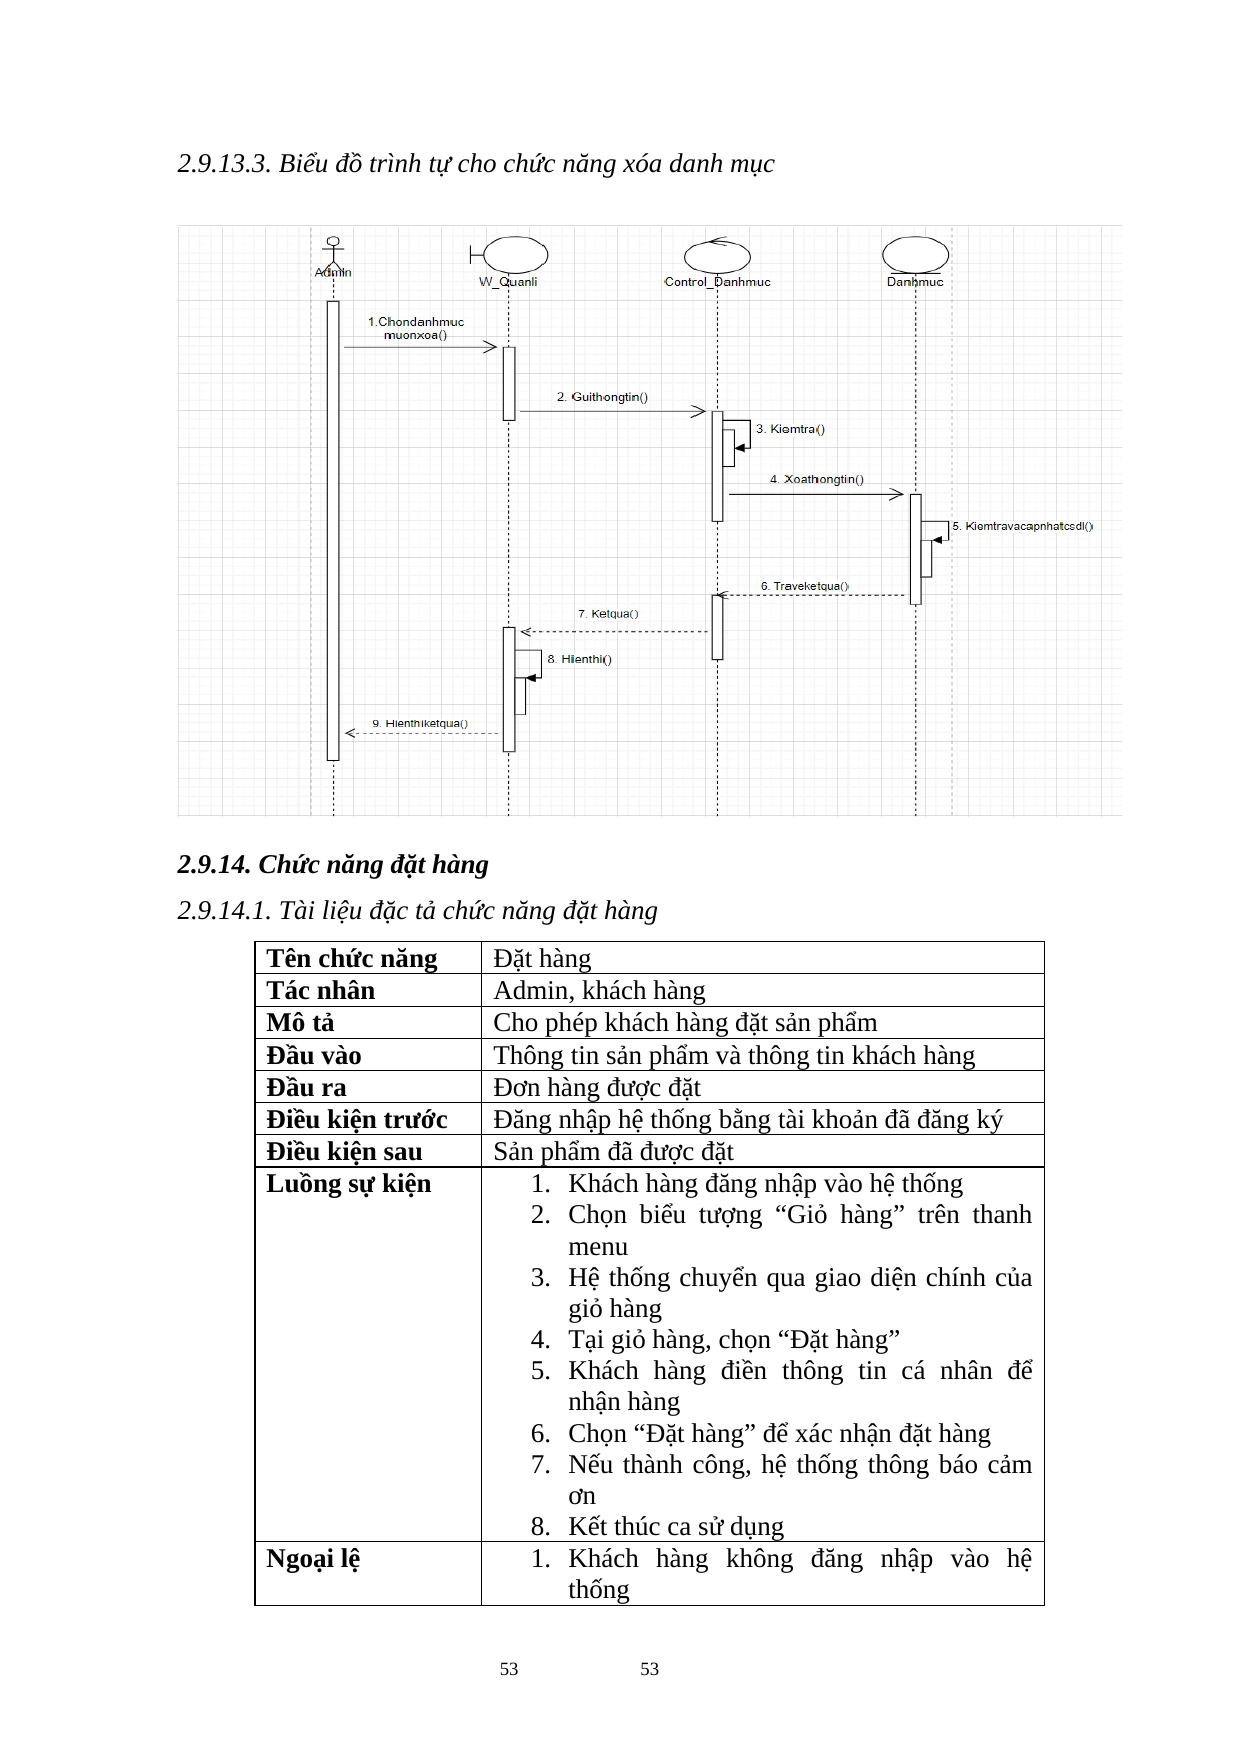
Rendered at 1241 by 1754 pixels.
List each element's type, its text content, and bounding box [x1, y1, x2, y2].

table_cell Luồng sự kiện [256, 1168, 481, 1541]
subtitle 2.9.14.1. Tài liệu đặc tả chức năng đặt hàng [177, 894, 1122, 926]
table_cell Đăng nhập hệ thống bằng tài khoản đã đăng ký [482, 1103, 1044, 1134]
table_cell Cho phép khách hàng đặt sản phẩm [482, 1007, 1044, 1038]
table_cell Điều kiện trước [256, 1103, 481, 1134]
table_cell Đầu ra [256, 1071, 481, 1102]
table_cell Ngoại lệ [256, 1542, 481, 1604]
table_cell Đầu vào [256, 1039, 481, 1070]
table_header Đặt hàng [482, 942, 1044, 973]
table_cell Admin, khách hàng [482, 974, 1044, 1006]
table_cell Khách hàng đăng nhập vào hệ thống Chọn biểu tượng “Giỏ hàng” trên thanh menu Hệ thống chuyển qua giao diện chính của giỏ hàng Tại giỏ hàng, chọn “Đặt hàng” Khách hàng điền thông tin cá nhân để nhận hàng Chọn “Đặt hàng” để xác nhận đặt hàng Nếu thành công, hệ thống thông báo cảm ơn Kết thúc ca sử dụng [482, 1168, 1044, 1541]
picture [177, 225, 1123, 817]
table_cell Sản phẩm đã được đặt [482, 1135, 1044, 1166]
table_header Tên chức năng [256, 942, 481, 973]
subtitle 2.9.13.3. Biểu đồ trình tự cho chức năng xóa danh mục [177, 148, 1122, 179]
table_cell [482, 1542, 1044, 1604]
subtitle 2.9.14. Chức năng đặt hàng [177, 848, 1122, 879]
table_cell Đơn hàng được đặt [482, 1071, 1044, 1102]
table_cell Tác nhân [256, 974, 481, 1006]
table_cell Điều kiện sau [256, 1135, 481, 1166]
table_cell Thông tin sản phẩm và thông tin khách hàng [482, 1039, 1044, 1070]
table_cell Mô tả [256, 1007, 481, 1038]
